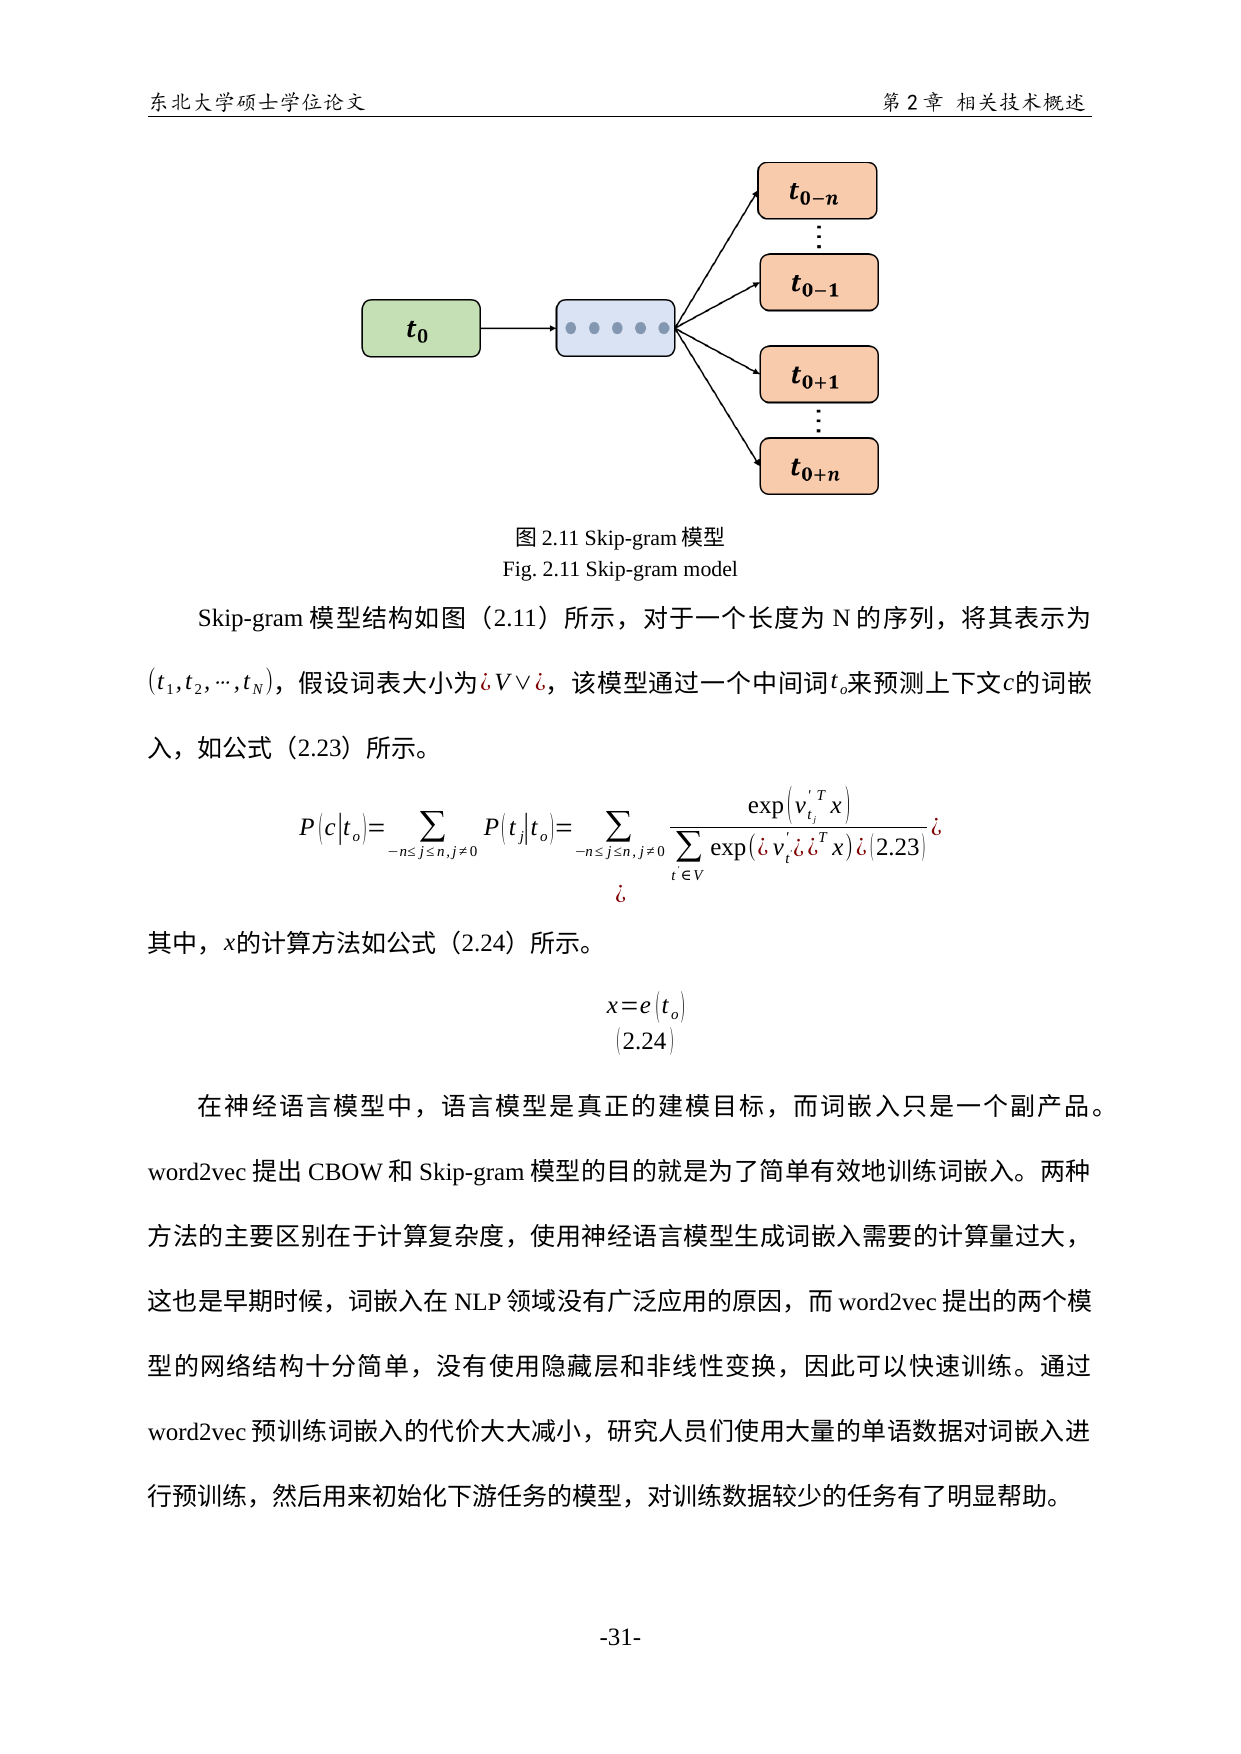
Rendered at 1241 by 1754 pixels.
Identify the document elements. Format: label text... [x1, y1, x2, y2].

picture [361, 162, 879, 495]
text 图2.11 Skip-gram模型 [148, 519, 1092, 552]
text Fig. 2.11 Skip-gram model [148, 552, 1092, 584]
text 在神经语言模型中，语言模型是真正的建模目标，而词嵌入只是一个副产品。word2vec提出CBOW和Skip-gram模型的目的就是为了简单有效地训练词嵌入。两种方法的主要区别在于计算复杂度，使用神经语言模型生成词嵌入需要的计算量过大，这也是早期时候，词嵌入在NLP领域没有广泛应用的原因，而word2vec提出的两个模型的网络结构十分简单，没有使用隐藏层和非线性变换，因此可以快速训练。通过word2vec预训练词嵌入的代价大大减小，研究人员们使用大量的单语数据对词嵌入进行预训练，然后用来初始化下游任务的模型，对训练数据较少的任务有了明显帮助。 [148, 1072, 1092, 1527]
text Skip-gram模型结构如图（2.11）所示，对于一个长度为N的序列，将其表示为，假设词表大小为，该模型通过一个中间词来预测上下文的词嵌入，如公式（2.23）所示。 [148, 584, 1092, 779]
text 其中，的计算方法如公式（2.24）所示。 [148, 909, 1092, 974]
